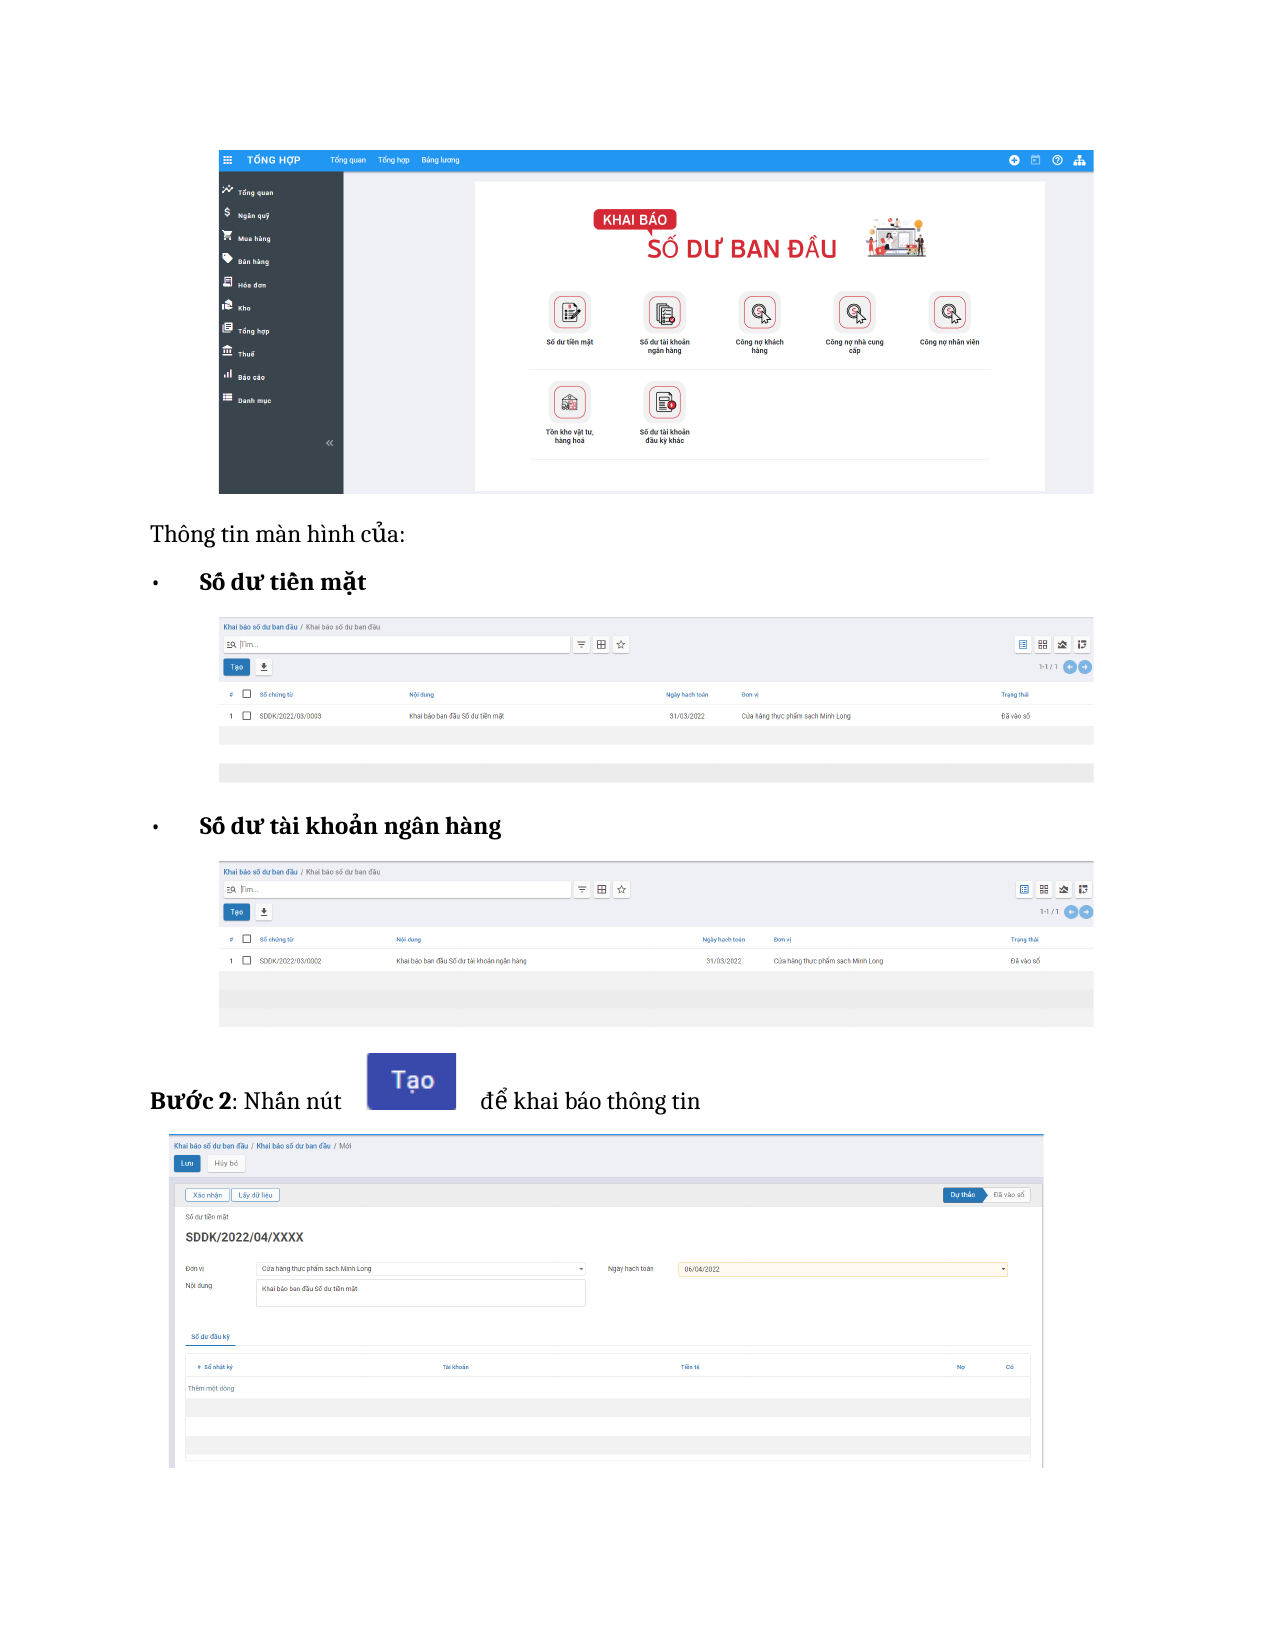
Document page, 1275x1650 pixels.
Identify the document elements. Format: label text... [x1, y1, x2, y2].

picture [218, 617, 1094, 785]
text Thông tin màn hình của: [150, 520, 1125, 549]
picture [218, 150, 1094, 494]
list Số dư tài khoản ngân hàng [150, 812, 1125, 840]
picture [168, 1134, 1044, 1468]
list Số dư tiền mặt [150, 568, 1125, 597]
picture [218, 861, 1094, 1027]
text Bước 2: Nhấn nút để khai báo thông tin [150, 1054, 1125, 1115]
picture [366, 1053, 457, 1110]
